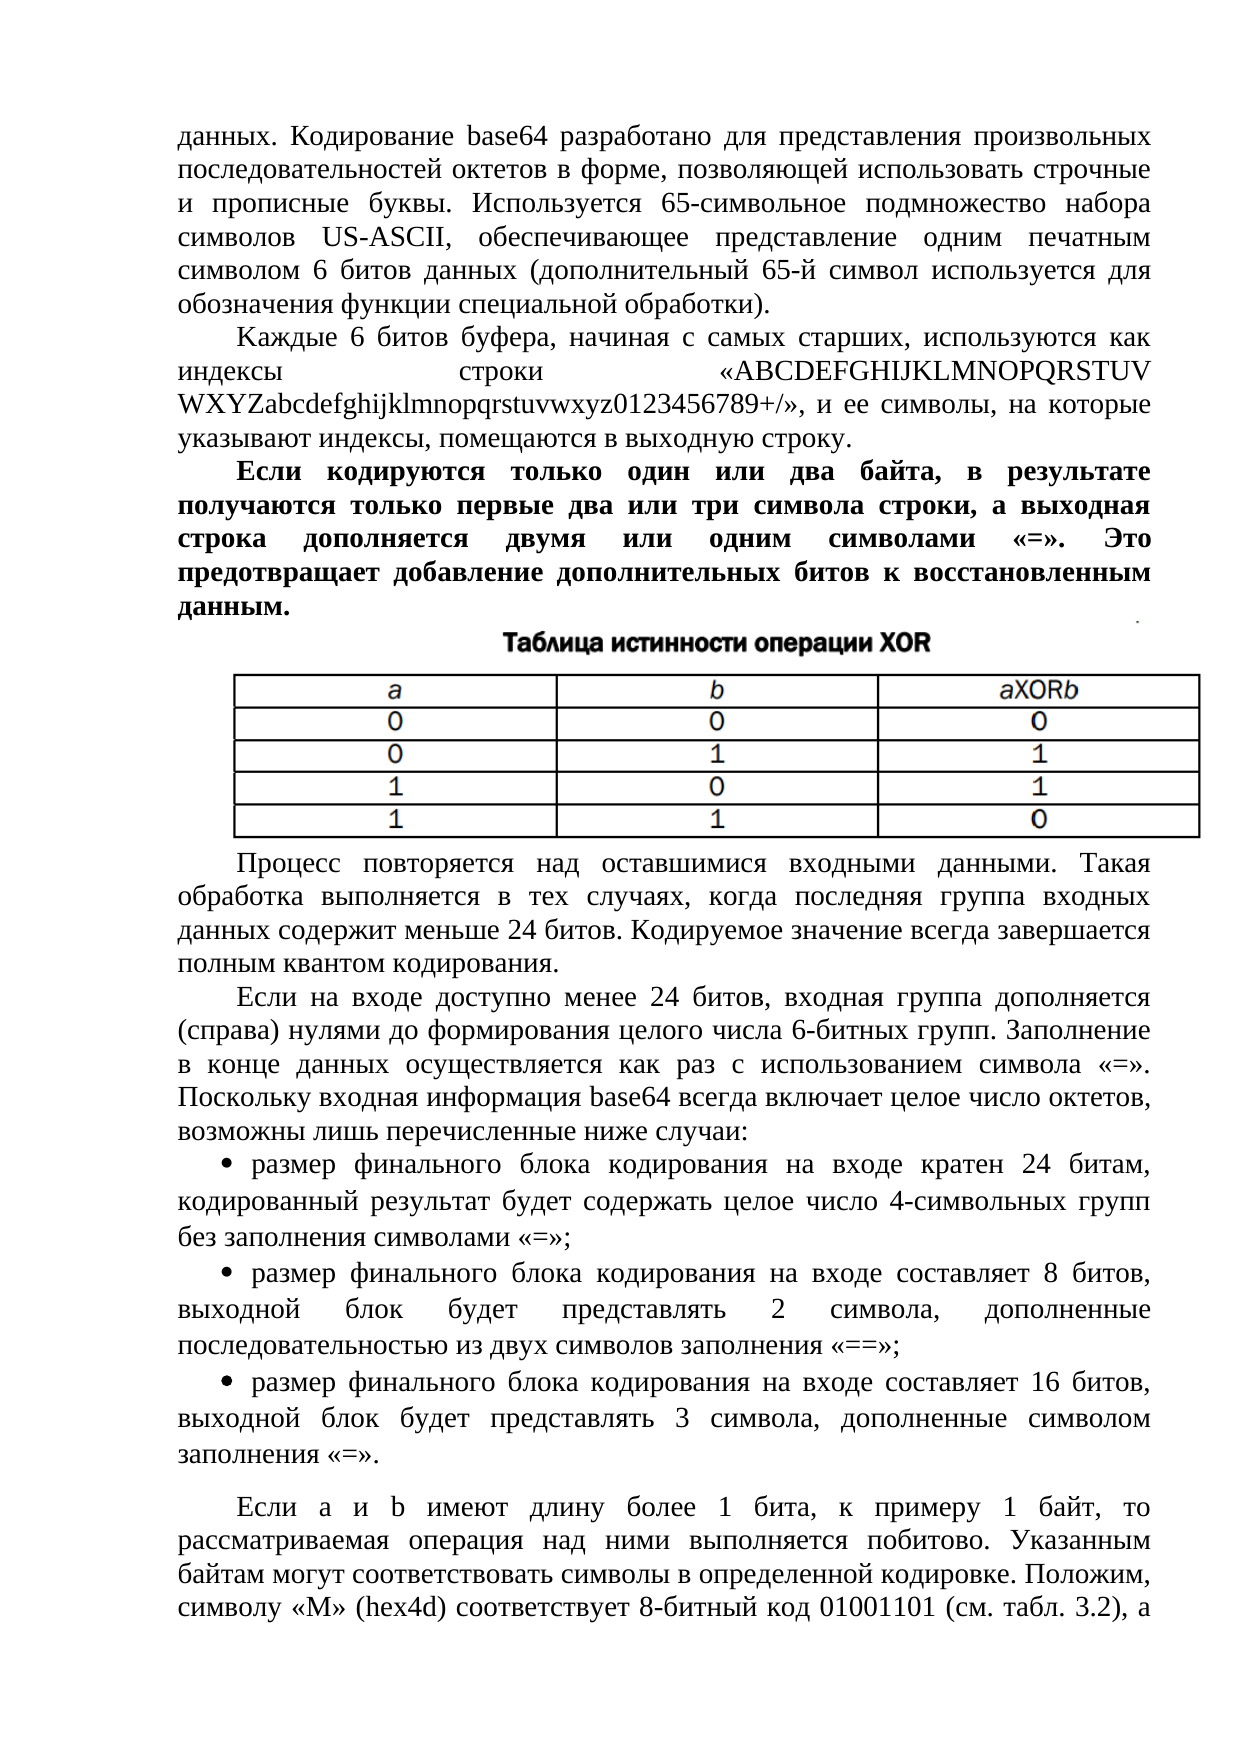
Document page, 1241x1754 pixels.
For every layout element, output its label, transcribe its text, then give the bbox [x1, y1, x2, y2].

list размер финального блока кодирования на входе составляет 16 битов, выходной блок будет представлять 3 символа, дополненные символом заполнения «=». [177, 1364, 1152, 1469]
picture [230, 621, 1205, 845]
text Процесс повторяется над оставшимися входными данными. Такая обработка выполняется в тех случаях, когда последняя группа входных данных содержит меньше 24 битов. Кодируемое значение всегда завершается полным квантом кодирования. [177, 845, 1152, 979]
list размер финального блока кодирования на входе кратен 24 битам, кодированный результат будет содержать целое число 4-символьных групп без заполнения символами «=»; [177, 1147, 1152, 1252]
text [177, 118, 1152, 319]
list размер финального блока кодирования на входе составляет 8 битов, выходной блок будет представлять 2 символа, дополненные последовательностью из двух символов заполнения «==»; [177, 1255, 1152, 1361]
text Если на входе доступно менее 24 битов, входная группа дополняется (справа) нулями до формирования целого числа 6-битных групп. Заполнение в конце данных осуществляется как раз с использованием символа «=». Поскольку входная информация base64 всегда включает целое число октетов, возможны лишь перечисленные ниже случаи: [177, 979, 1152, 1147]
text Если кодируются только один или два байта, в результате получаются только первые два или три символа строки, а выходная строка дополняется двумя или одним символами «=». Это предотвращает добавление дополнительных битов к восстановленным данным. [177, 453, 1152, 621]
text Kаждые 6 битов буфера, начиная с самых старших, используются как индексы строки «ABCDEFGHIJKLMNOPQRSTUV WXYZabcdefghijklmnopqrstuvwxyz0123456789+/», и ее символы, на которые указывают индексы, помещаются в выходную строку. [177, 319, 1152, 453]
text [177, 1489, 1152, 1623]
